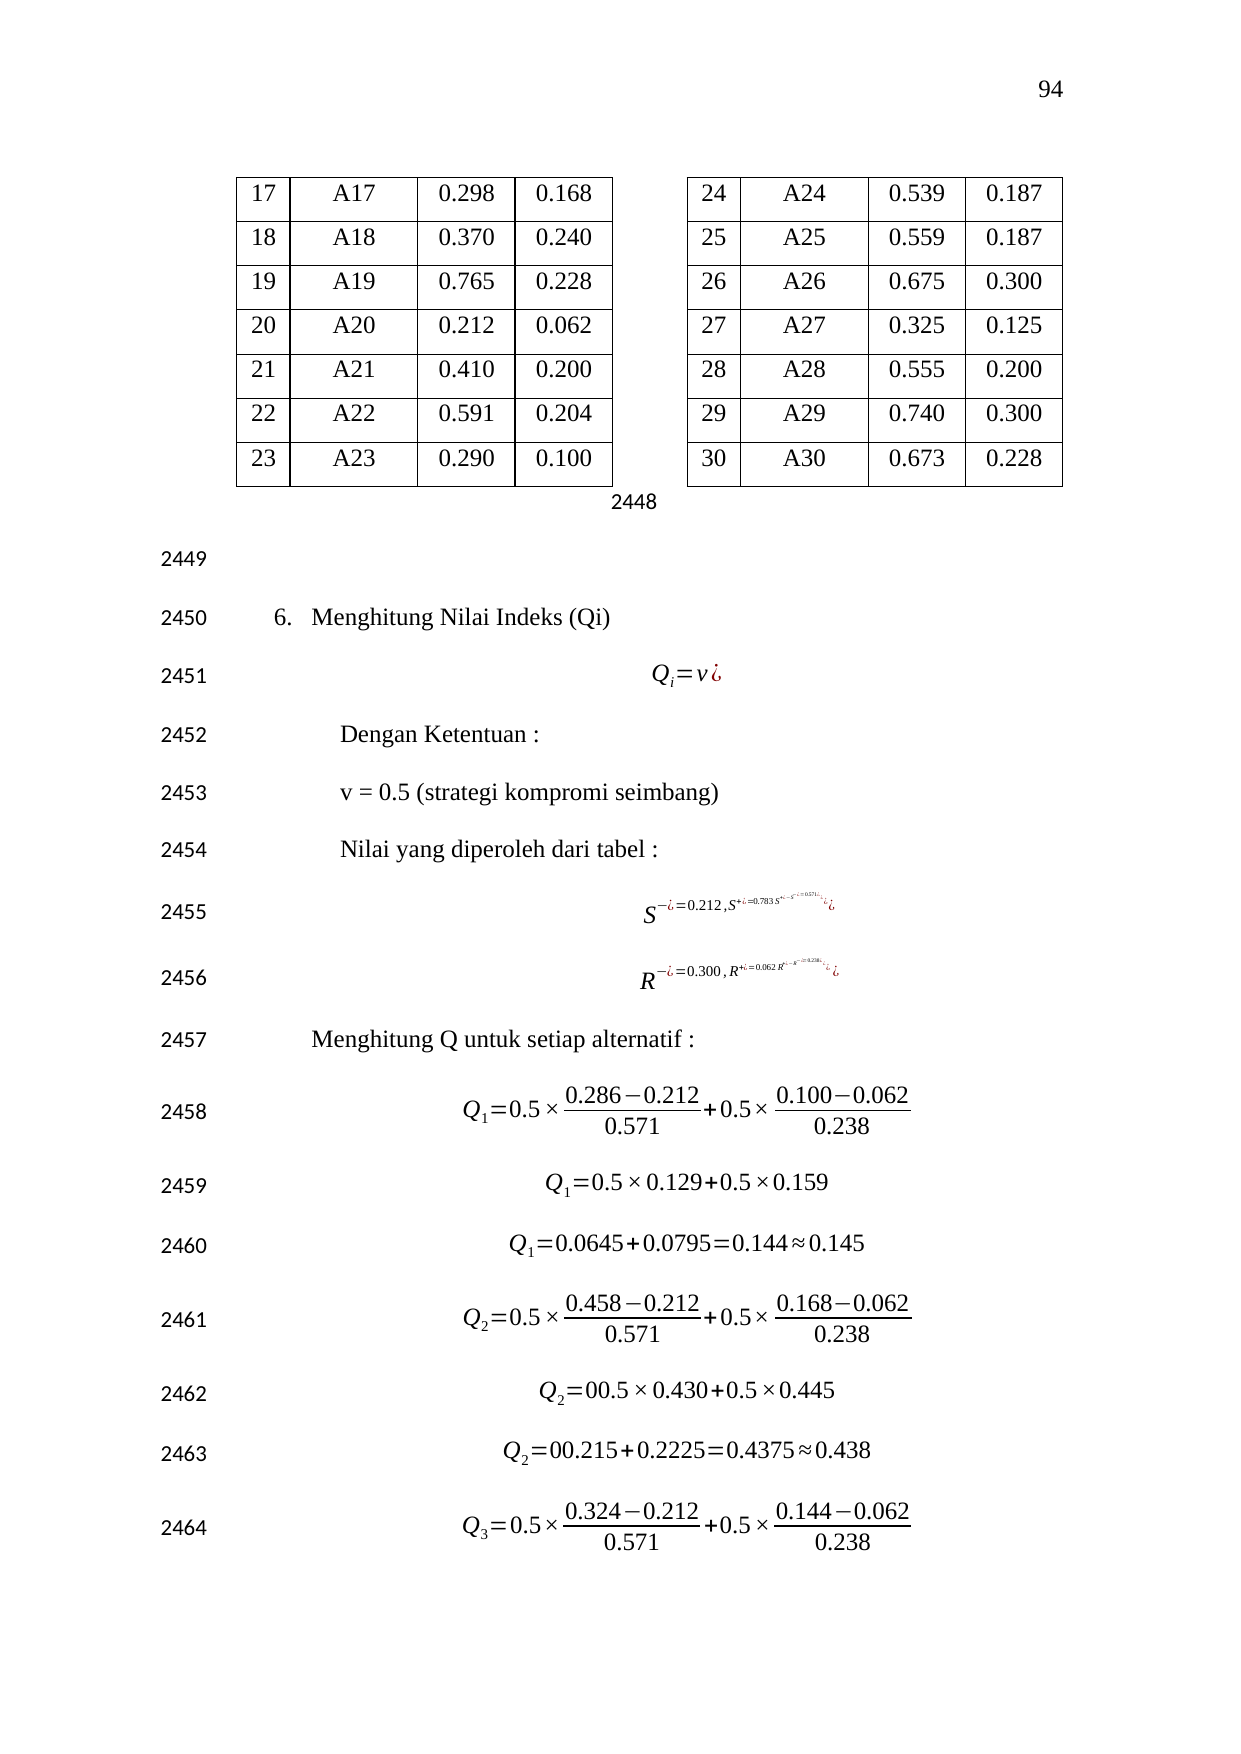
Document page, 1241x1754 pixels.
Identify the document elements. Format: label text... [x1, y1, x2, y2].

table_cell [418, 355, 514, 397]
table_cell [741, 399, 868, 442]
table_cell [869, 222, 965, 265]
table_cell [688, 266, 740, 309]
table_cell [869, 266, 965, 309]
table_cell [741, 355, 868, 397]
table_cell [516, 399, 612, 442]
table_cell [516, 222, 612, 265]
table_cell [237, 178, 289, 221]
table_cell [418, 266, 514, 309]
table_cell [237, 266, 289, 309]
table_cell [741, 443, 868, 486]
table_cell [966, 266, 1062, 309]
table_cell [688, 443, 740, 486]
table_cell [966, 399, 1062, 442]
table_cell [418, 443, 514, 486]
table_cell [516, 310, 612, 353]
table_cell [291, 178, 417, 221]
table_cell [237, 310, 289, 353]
list Menghitung Nilai Indeks (Qi) [274, 602, 1063, 630]
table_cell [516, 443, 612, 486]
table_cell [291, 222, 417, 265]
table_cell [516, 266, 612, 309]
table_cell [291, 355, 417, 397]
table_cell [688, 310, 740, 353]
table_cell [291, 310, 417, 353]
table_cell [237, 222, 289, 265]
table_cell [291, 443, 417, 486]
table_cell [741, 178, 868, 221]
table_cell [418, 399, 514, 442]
list Nilai yang diperoleh dari tabel : [340, 834, 1063, 863]
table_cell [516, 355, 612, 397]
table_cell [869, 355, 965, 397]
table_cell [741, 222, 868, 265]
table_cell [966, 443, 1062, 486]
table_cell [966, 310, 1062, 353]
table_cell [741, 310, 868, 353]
list Dengan Ketentuan : [340, 719, 1063, 748]
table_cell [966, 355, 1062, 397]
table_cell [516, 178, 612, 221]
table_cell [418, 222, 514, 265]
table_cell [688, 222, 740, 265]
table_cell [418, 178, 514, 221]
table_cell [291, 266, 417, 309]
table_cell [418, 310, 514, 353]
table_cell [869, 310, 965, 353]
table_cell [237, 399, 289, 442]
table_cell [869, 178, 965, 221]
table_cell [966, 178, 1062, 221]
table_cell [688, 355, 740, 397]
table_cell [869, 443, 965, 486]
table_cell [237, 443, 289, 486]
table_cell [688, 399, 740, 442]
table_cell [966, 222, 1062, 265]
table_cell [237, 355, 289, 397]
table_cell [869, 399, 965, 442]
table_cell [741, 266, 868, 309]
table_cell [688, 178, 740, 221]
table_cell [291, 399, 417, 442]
text Menghitung Q untuk setiap alternatif : [236, 1024, 1063, 1053]
text v = 0.5 (strategi kompromi seimbang) [265, 777, 1063, 806]
